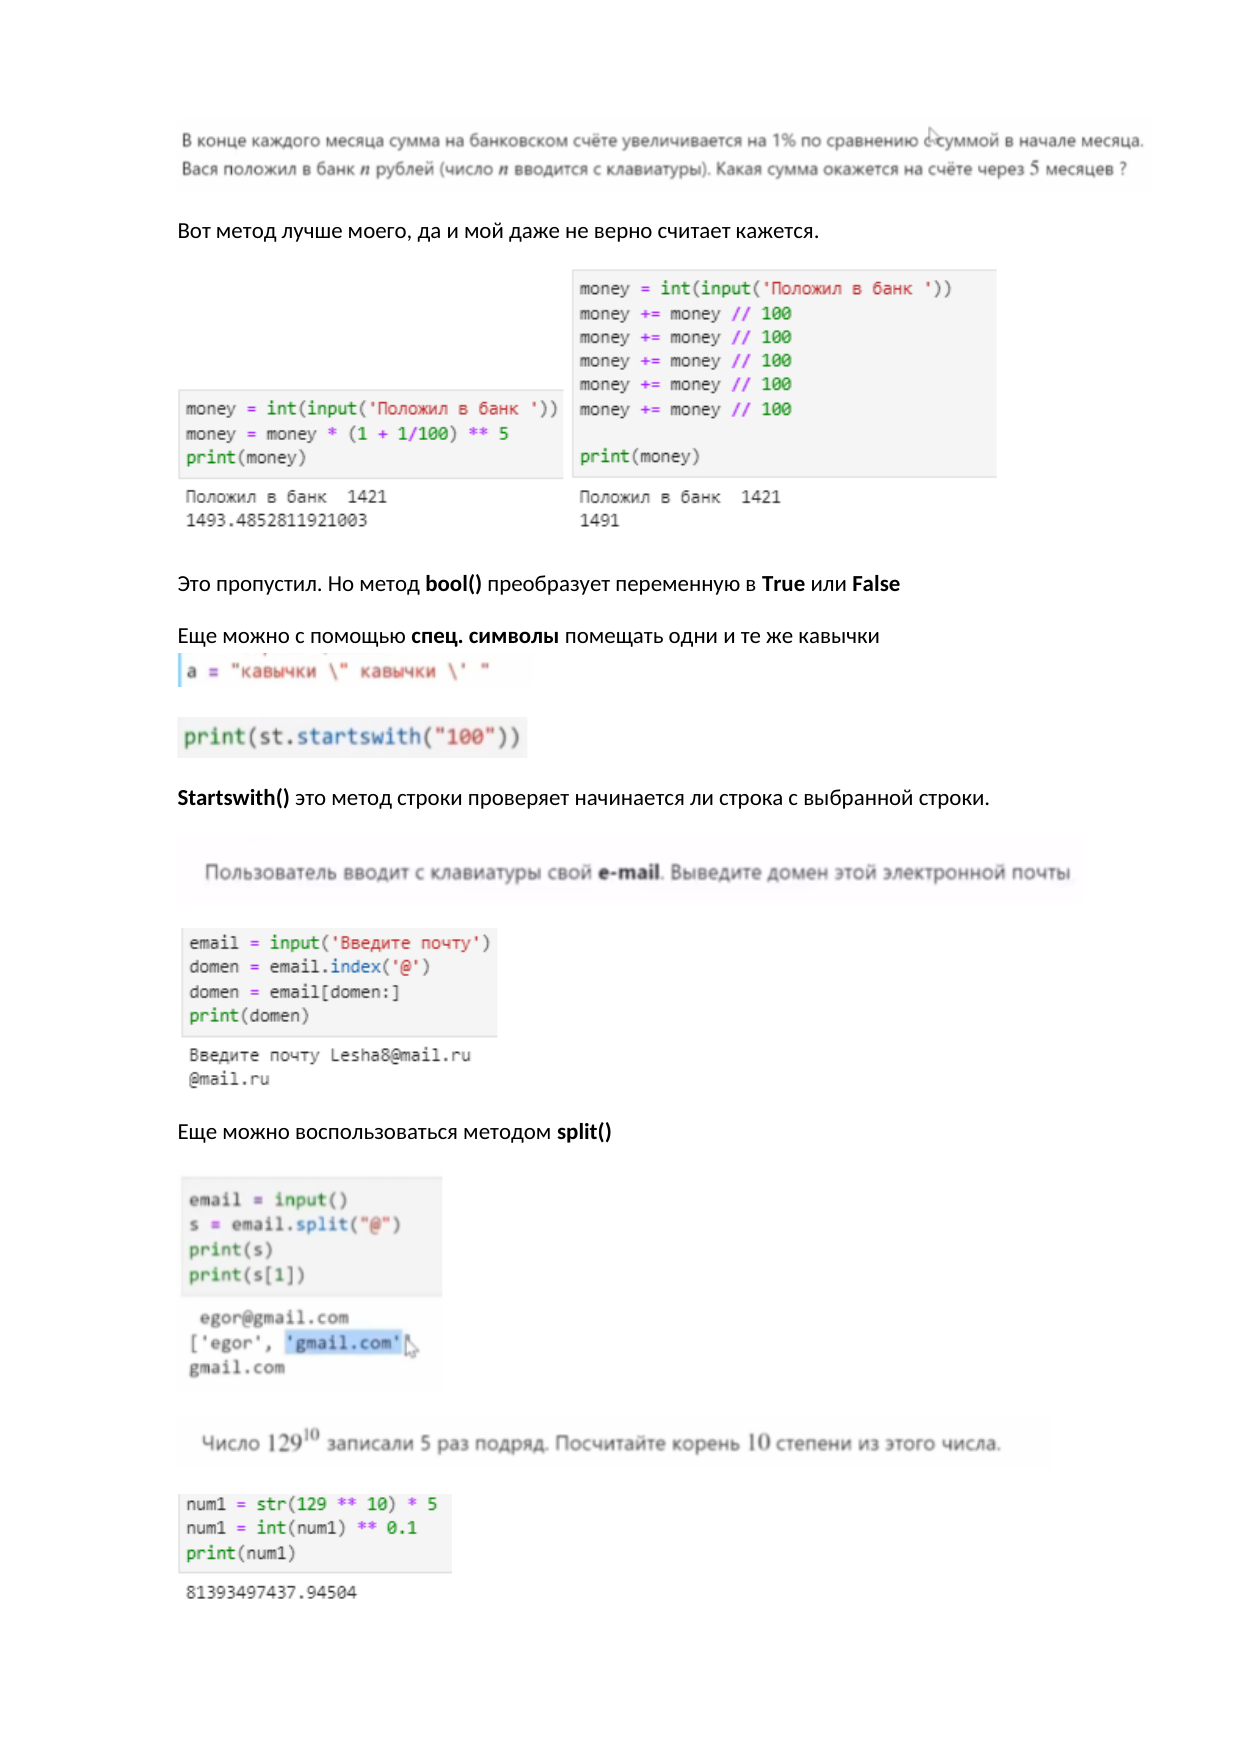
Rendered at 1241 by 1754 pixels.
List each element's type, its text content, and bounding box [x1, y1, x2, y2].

picture [177, 1416, 1051, 1469]
text Это пропустил. Но метод bool() преобразует переменную в True или False [177, 569, 1152, 597]
picture [177, 118, 1152, 191]
text Вот метод лучше моего, да и мой даже не верно считает кажется. [177, 216, 1152, 244]
picture [177, 268, 997, 544]
text Еще можно с помощью спец. символы помещать одни и те же кавычки [177, 622, 1152, 692]
picture [177, 1494, 452, 1610]
picture [177, 835, 1082, 903]
text Еще можно воспользоваться методом split() [177, 1117, 1152, 1145]
picture [177, 1170, 443, 1392]
picture [177, 653, 534, 687]
picture [177, 717, 528, 758]
picture [177, 928, 498, 1093]
text Startswith() это метод строки проверяет начинается ли строка с выбранной строки. [177, 783, 1152, 811]
